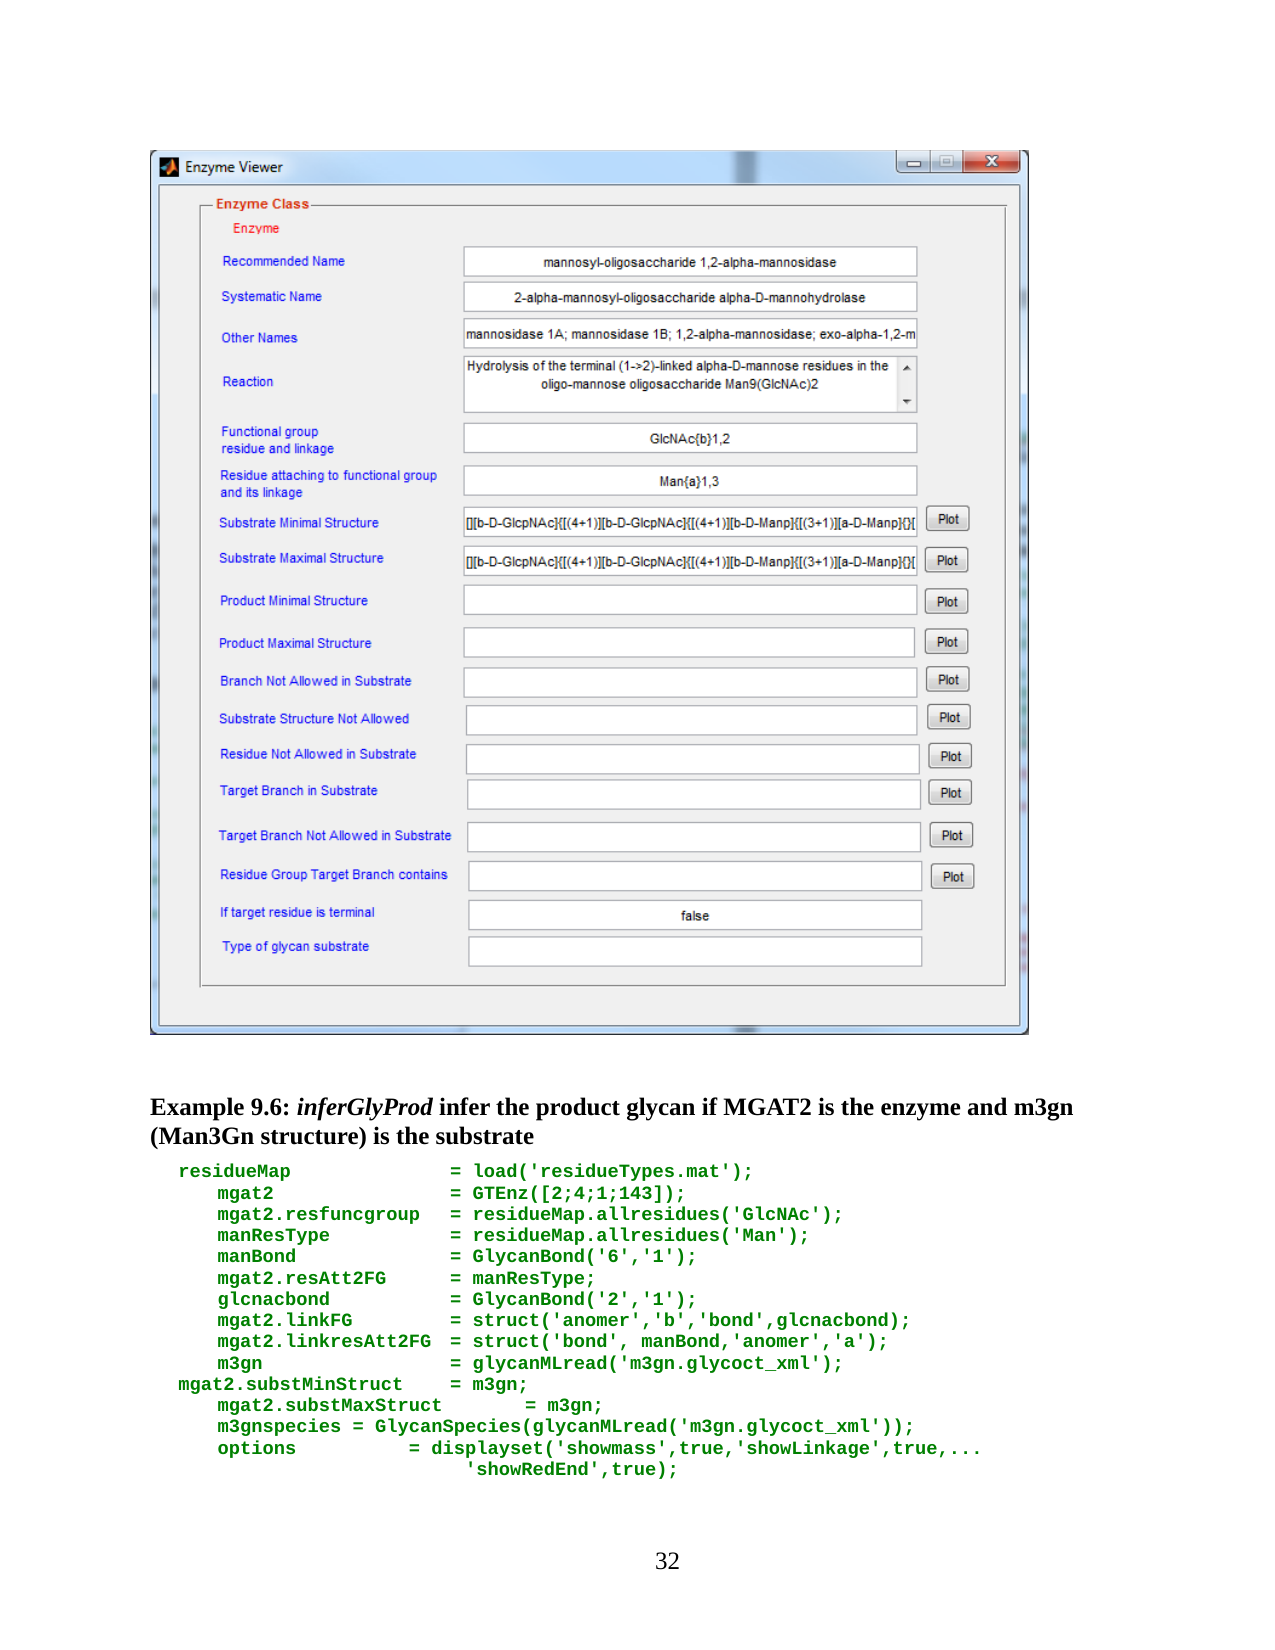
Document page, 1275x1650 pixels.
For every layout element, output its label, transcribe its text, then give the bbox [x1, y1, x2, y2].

text mgat2.substMaxStruct = m3gn; [150, 1396, 1125, 1417]
list Example 9.6: inferGlyProd infer the product glycan if MGAT2 is the enzyme and m3gn (Man3Gn structure) is the substrate [150, 1092, 1125, 1150]
text m3gnspecies = GlycanSpecies(glycanMLread('m3gn.glycoct_xml')); [150, 1417, 1125, 1438]
text mgat2.resfuncgroup = residueMap.allresidues('GlcNAc'); [150, 1205, 1125, 1226]
text mgat2.substMinStruct = m3gn; [150, 1375, 1125, 1396]
text m3gn = glycanMLread('m3gn.glycoct_xml'); [150, 1353, 1125, 1375]
text mgat2.resAtt2FG = manResType; [150, 1268, 1125, 1290]
text residueMap = load('residueTypes.mat'); [150, 1162, 1125, 1183]
text 'showRedEnd',true); [150, 1460, 1125, 1481]
text manResType = residueMap.allresidues('Man'); [150, 1226, 1125, 1247]
text manBond = GlycanBond('6','1'); [150, 1247, 1125, 1268]
text options = displayset('showmass',true,'showLinkage',true,... [150, 1438, 1125, 1460]
picture [150, 150, 1029, 1035]
text mgat2.linkFG = struct('anomer','b','bond',glcnacbond); [150, 1311, 1125, 1332]
text mgat2.linkresAtt2FG = struct('bond', manBond,'anomer','a'); [150, 1332, 1125, 1353]
text mgat2 = GTEnz([2;4;1;143]); [150, 1183, 1125, 1205]
text glcnacbond = GlycanBond('2','1'); [150, 1290, 1125, 1311]
